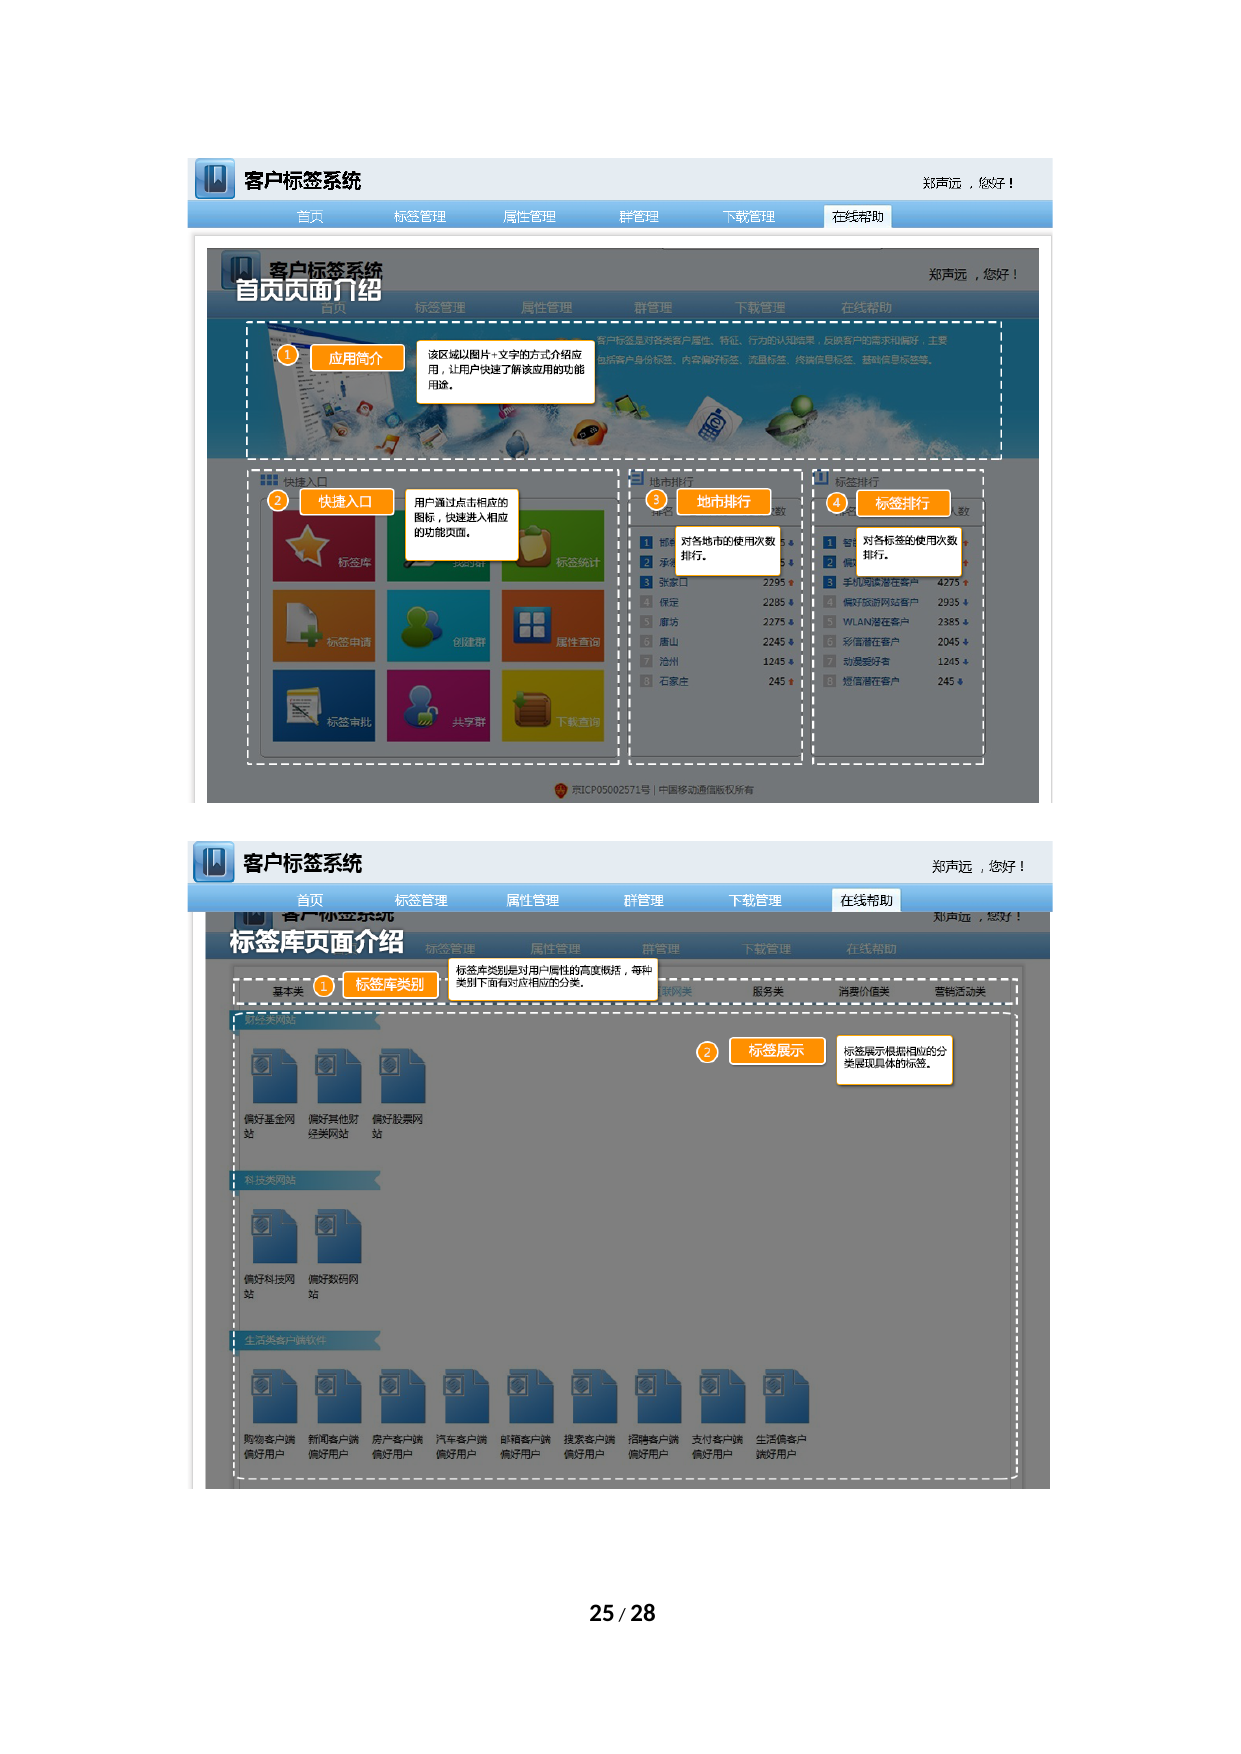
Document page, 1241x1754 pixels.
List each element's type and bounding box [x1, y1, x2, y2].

picture [187, 841, 1053, 1489]
picture [187, 158, 1053, 803]
